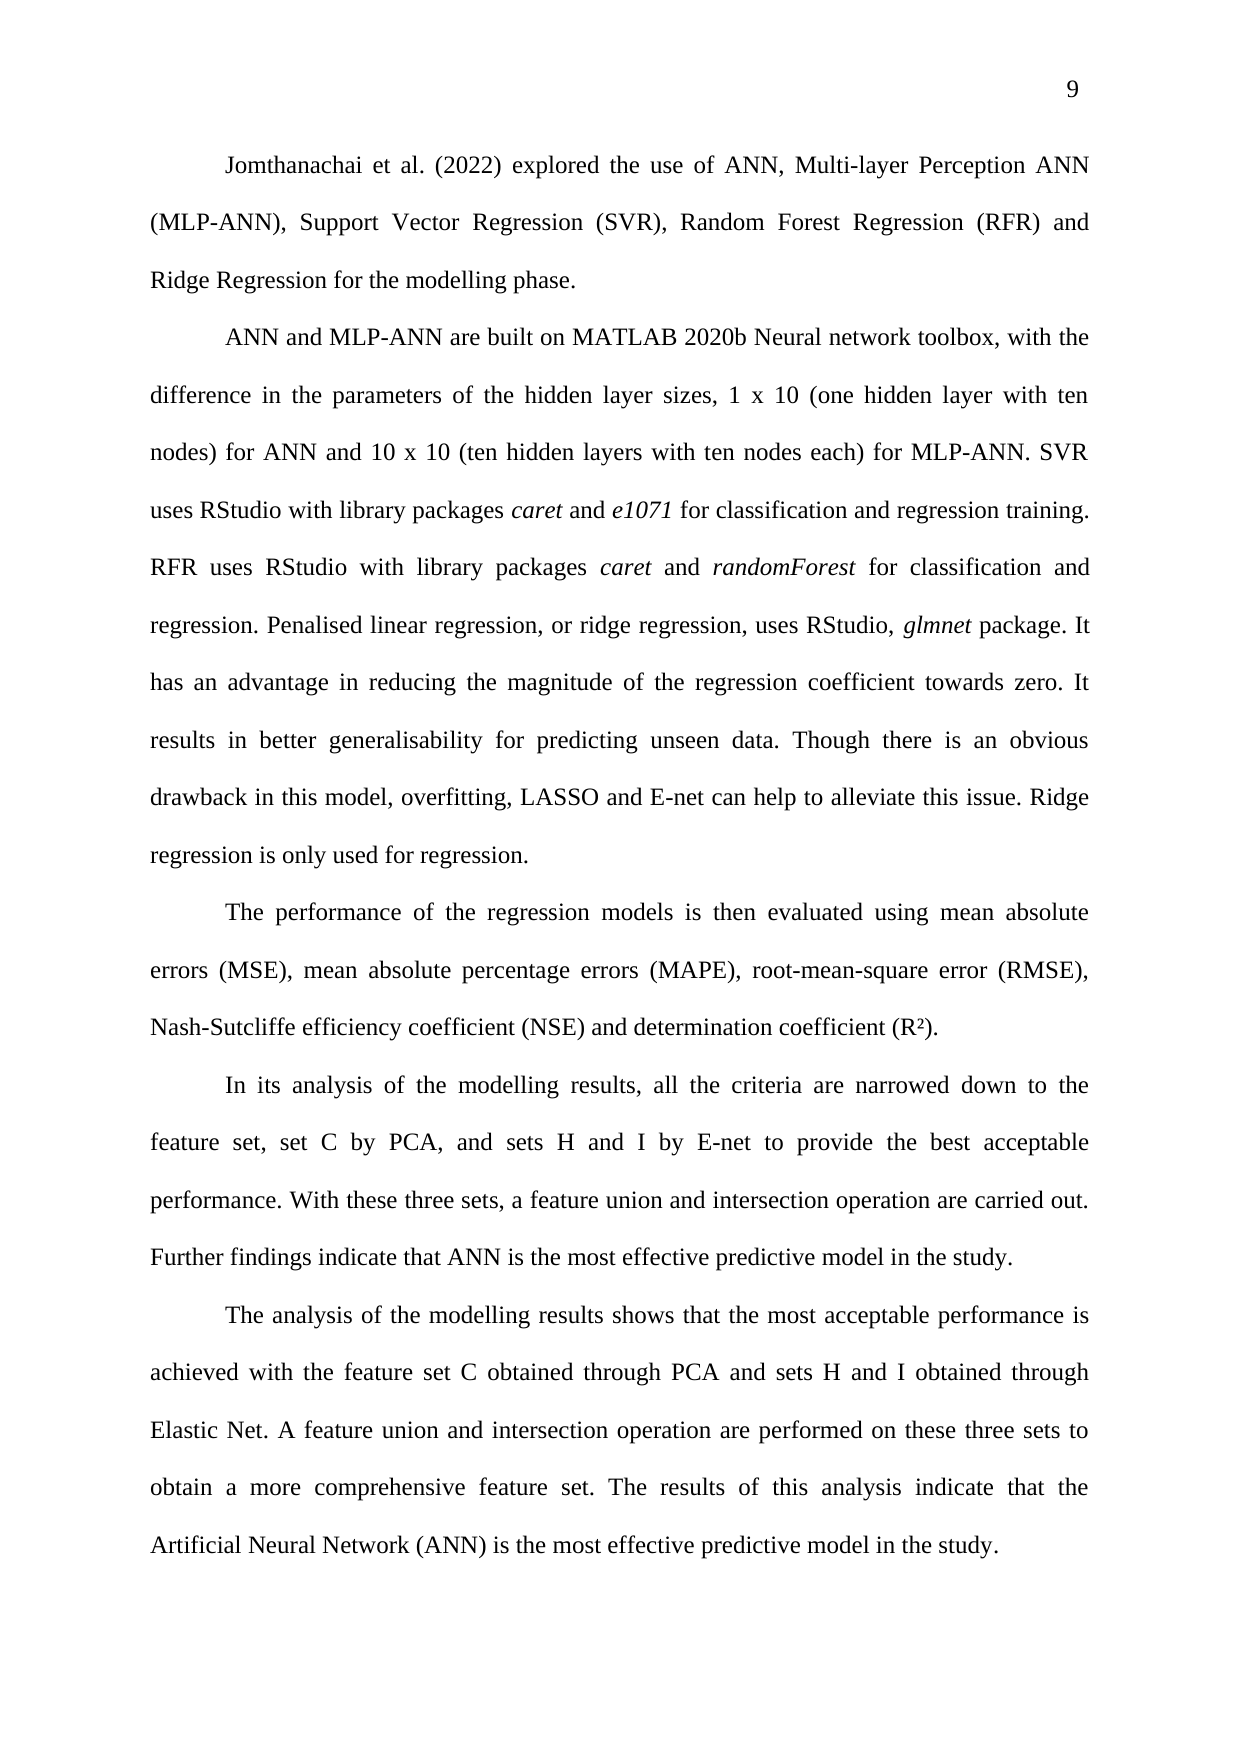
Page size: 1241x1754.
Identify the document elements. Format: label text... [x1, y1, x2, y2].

text Jomthanachai et al. (2022) explored the use of ANN, Multi-layer Perception ANN (MLP-ANN), Support Vector Regression (SVR), Random Forest Regression (RFR) and Ridge Regression for the modelling phase. [150, 150, 1090, 294]
text The performance of the regression models is then evaluated using mean absolute errors (MSE), mean absolute percentage errors (MAPE), root-mean-square error (RMSE), Nash-Sutcliffe efficiency coefficient (NSE) and determination coefficient (R²). [150, 897, 1090, 1041]
text ANN and MLP-ANN are built on MATLAB 2020b Neural network toolbox, with the difference in the parameters of the hidden layer sizes, 1 x 10 (one hidden layer with ten nodes) for ANN and 10 x 10 (ten hidden layers with ten nodes each) for MLP-ANN. SVR uses RStudio with library packages caret and e1071 for classification and regression training. RFR uses RStudio with library packages caret and randomForest for classification and regression. Penalised linear regression, or ridge regression, uses RStudio, glmnet package. It has an advantage in reducing the magnitude of the regression coefficient towards zero. It results in better generalisability for predicting unseen data. Though there is an obvious drawback in this model, overfitting, LASSO and E-net can help to alleviate this issue. Ridge regression is only used for regression. [150, 322, 1090, 869]
text The analysis of the modelling results shows that the most acceptable performance is achieved with the feature set C obtained through PCA and sets H and I obtained through Elastic Net. A feature union and intersection operation are performed on these three sets to obtain a more comprehensive feature set. The results of this analysis indicate that the Artificial Neural Network (ANN) is the most effective predictive model in the study. [150, 1300, 1090, 1559]
text In its analysis of the modelling results, all the criteria are narrowed down to the feature set, set C by PCA, and sets H and I by E-net to provide the best acceptable performance. With these three sets, a feature union and intersection operation are carried out. Further findings indicate that ANN is the most effective predictive model in the study. [150, 1070, 1090, 1271]
